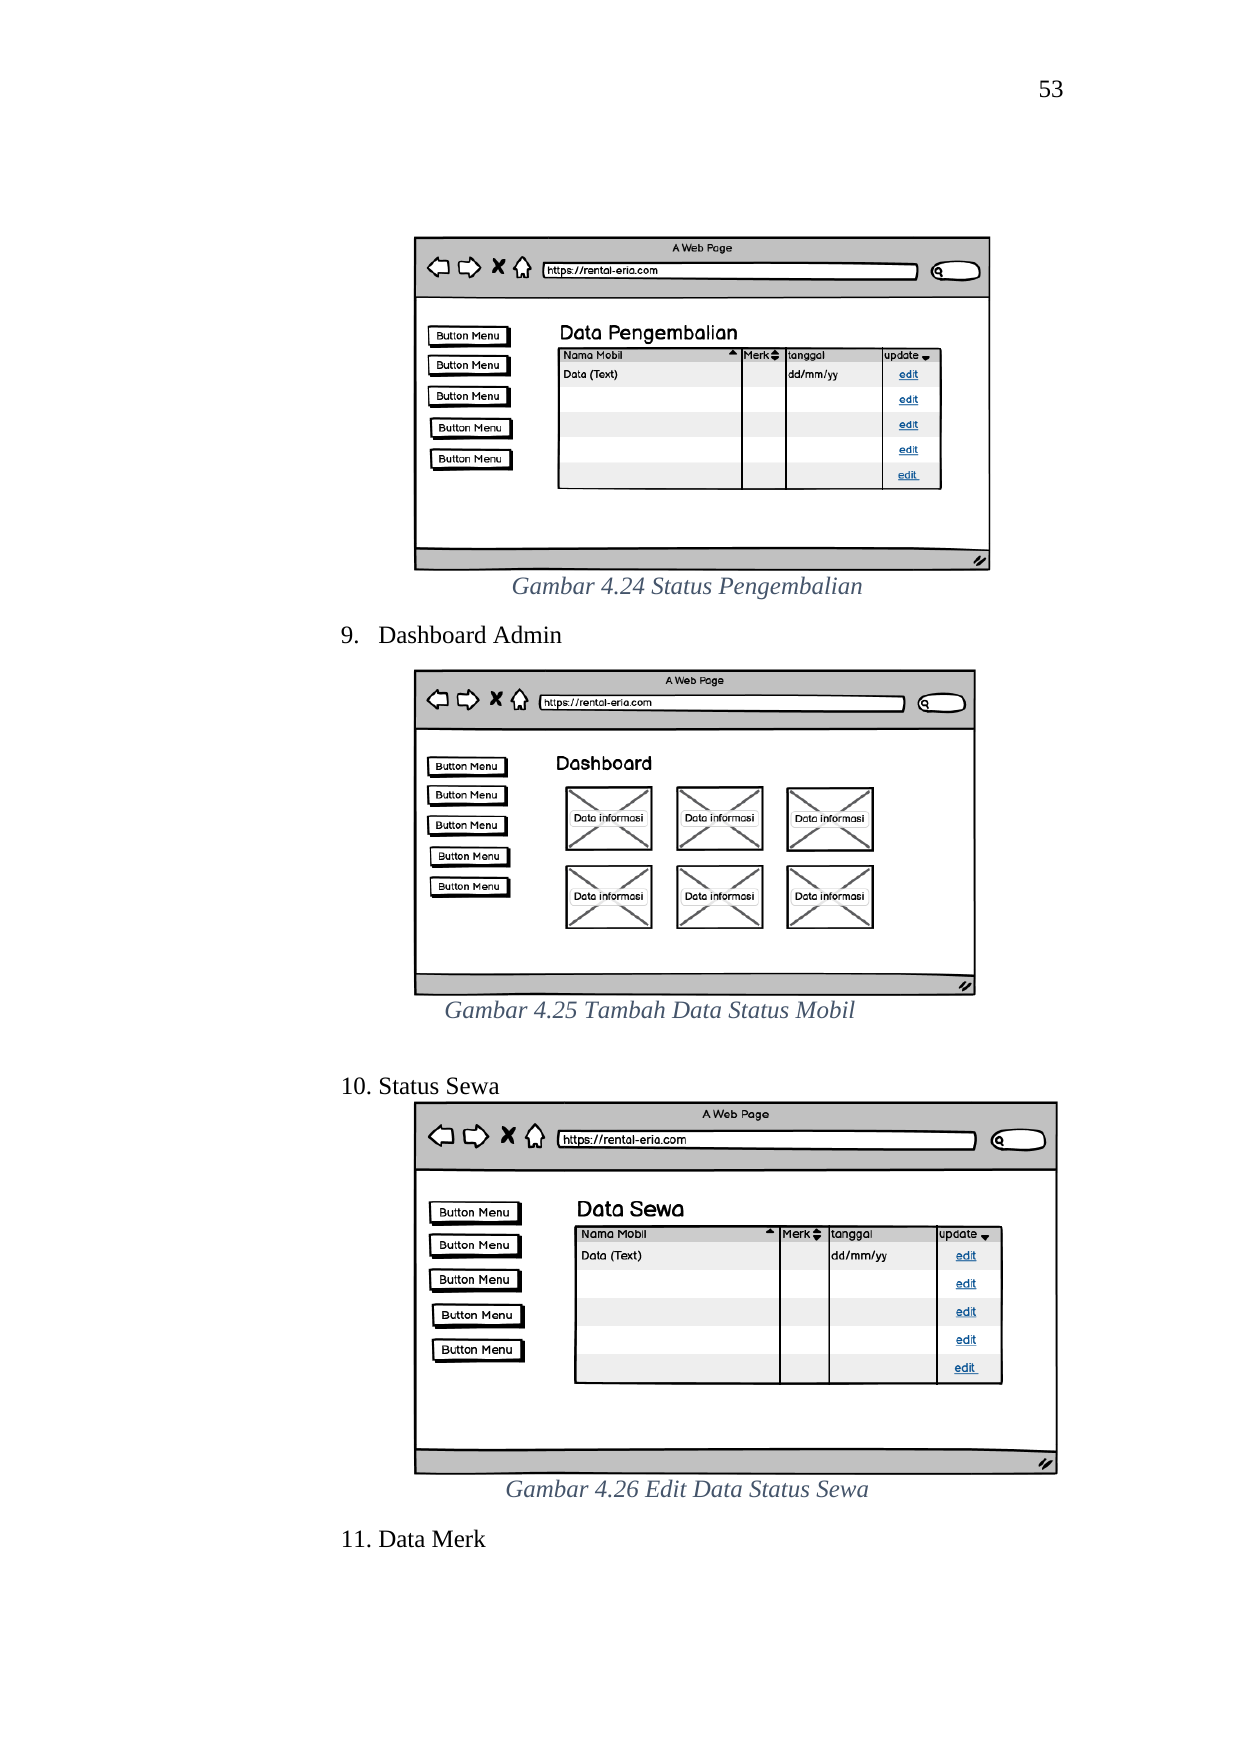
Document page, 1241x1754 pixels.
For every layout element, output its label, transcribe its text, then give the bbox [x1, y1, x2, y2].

picture [413, 1101, 1058, 1475]
picture [413, 669, 976, 996]
list Status Sewa [341, 1071, 1063, 1100]
picture [413, 236, 991, 571]
text Gambar 4.25 Tambah Data Status Mobil [236, 996, 1063, 1024]
list Dashboard Admin [341, 620, 1063, 649]
text Gambar 4.26 Edit Data Status Sewa [311, 1474, 1063, 1503]
text Gambar 4.24 Status Pengembalian [311, 571, 1063, 599]
list Data Merk [341, 1524, 1063, 1553]
